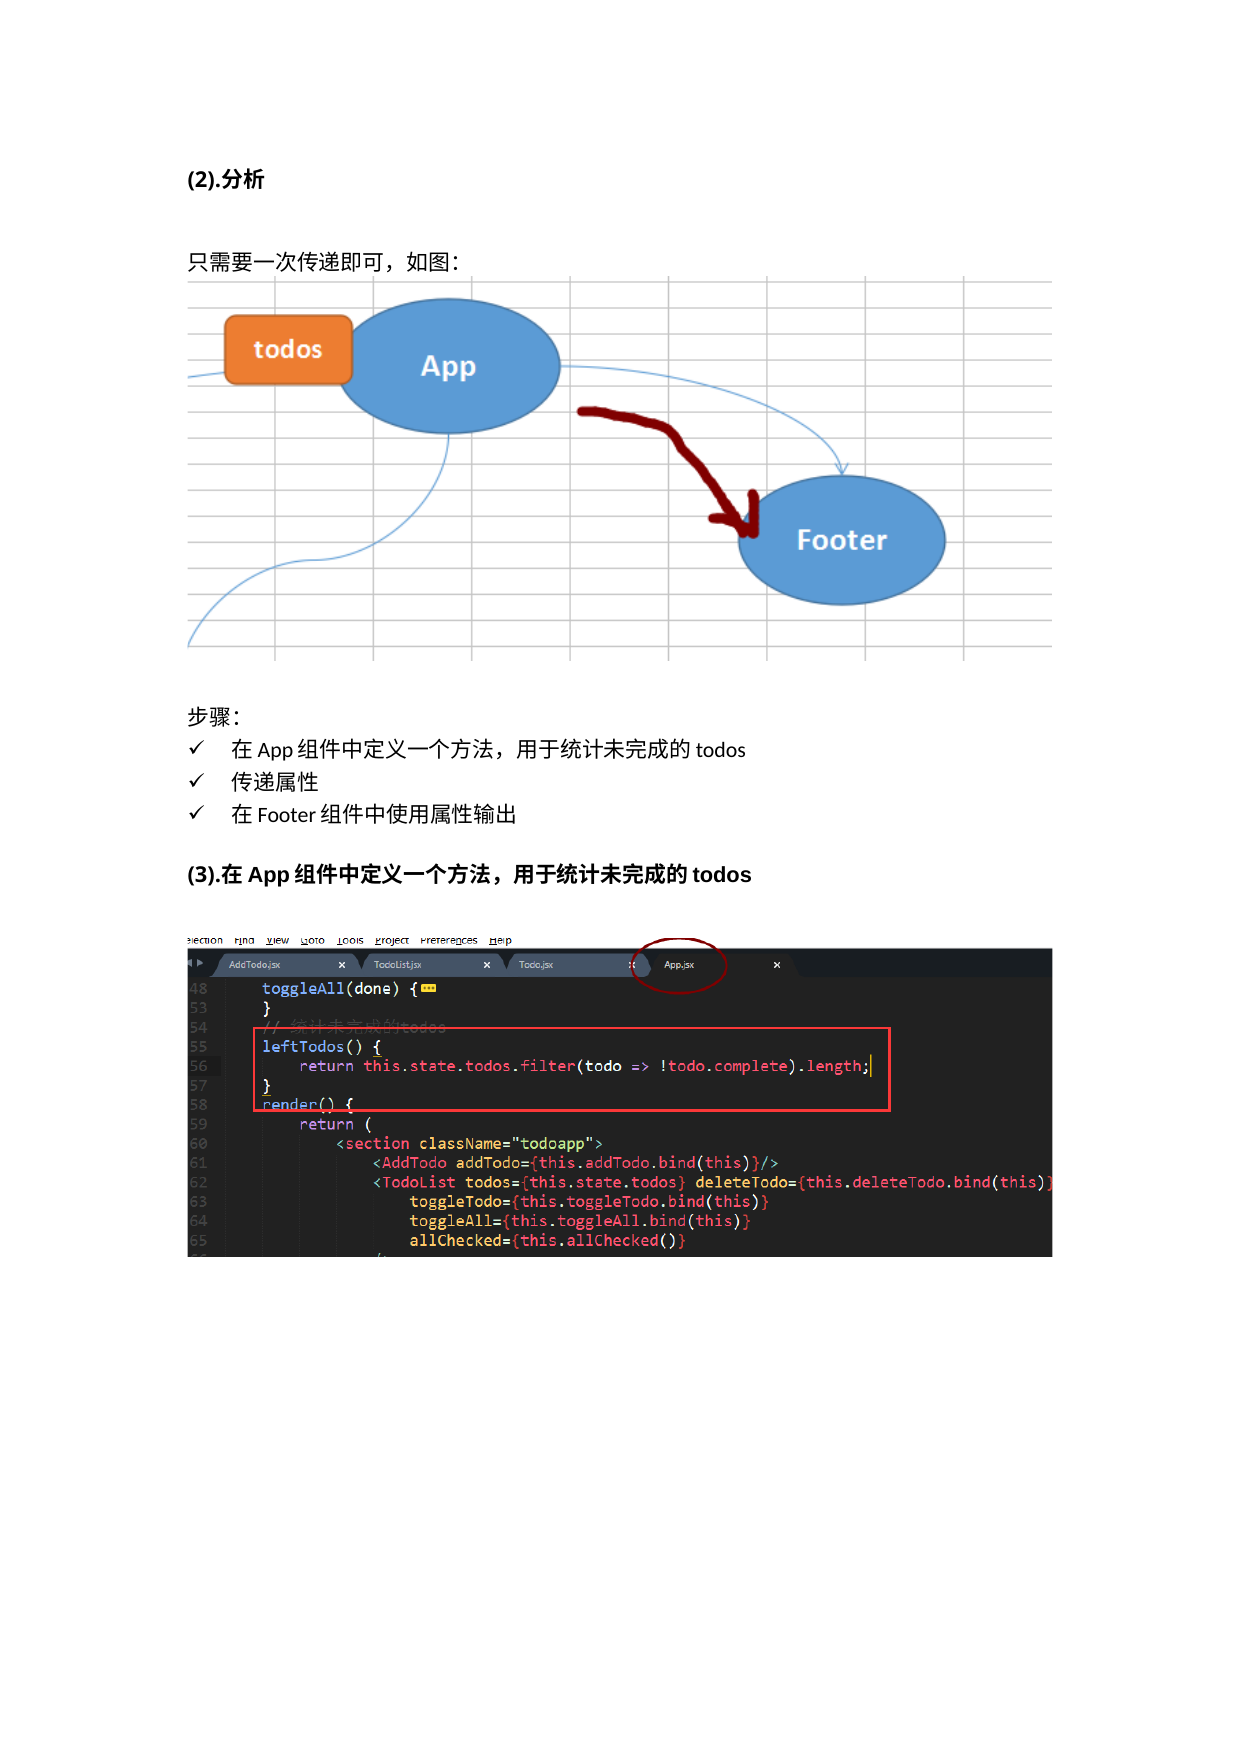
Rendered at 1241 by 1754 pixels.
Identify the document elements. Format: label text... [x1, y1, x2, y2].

subtitle 在App组件中定义一个方法，用于统计未完成的todos [187, 856, 1053, 889]
list 在App组件中定义一个方法，用于统计未完成的todos [187, 732, 1053, 764]
list 在Footer组件中使用属性输出 [187, 797, 1053, 829]
picture [187, 938, 1053, 1257]
picture [187, 276, 1052, 661]
subtitle 分析 [187, 162, 1053, 194]
list 传递属性 [187, 764, 1053, 797]
text 步骤： [187, 699, 1053, 732]
text 只需要一次传递即可，如图： [187, 244, 1053, 277]
